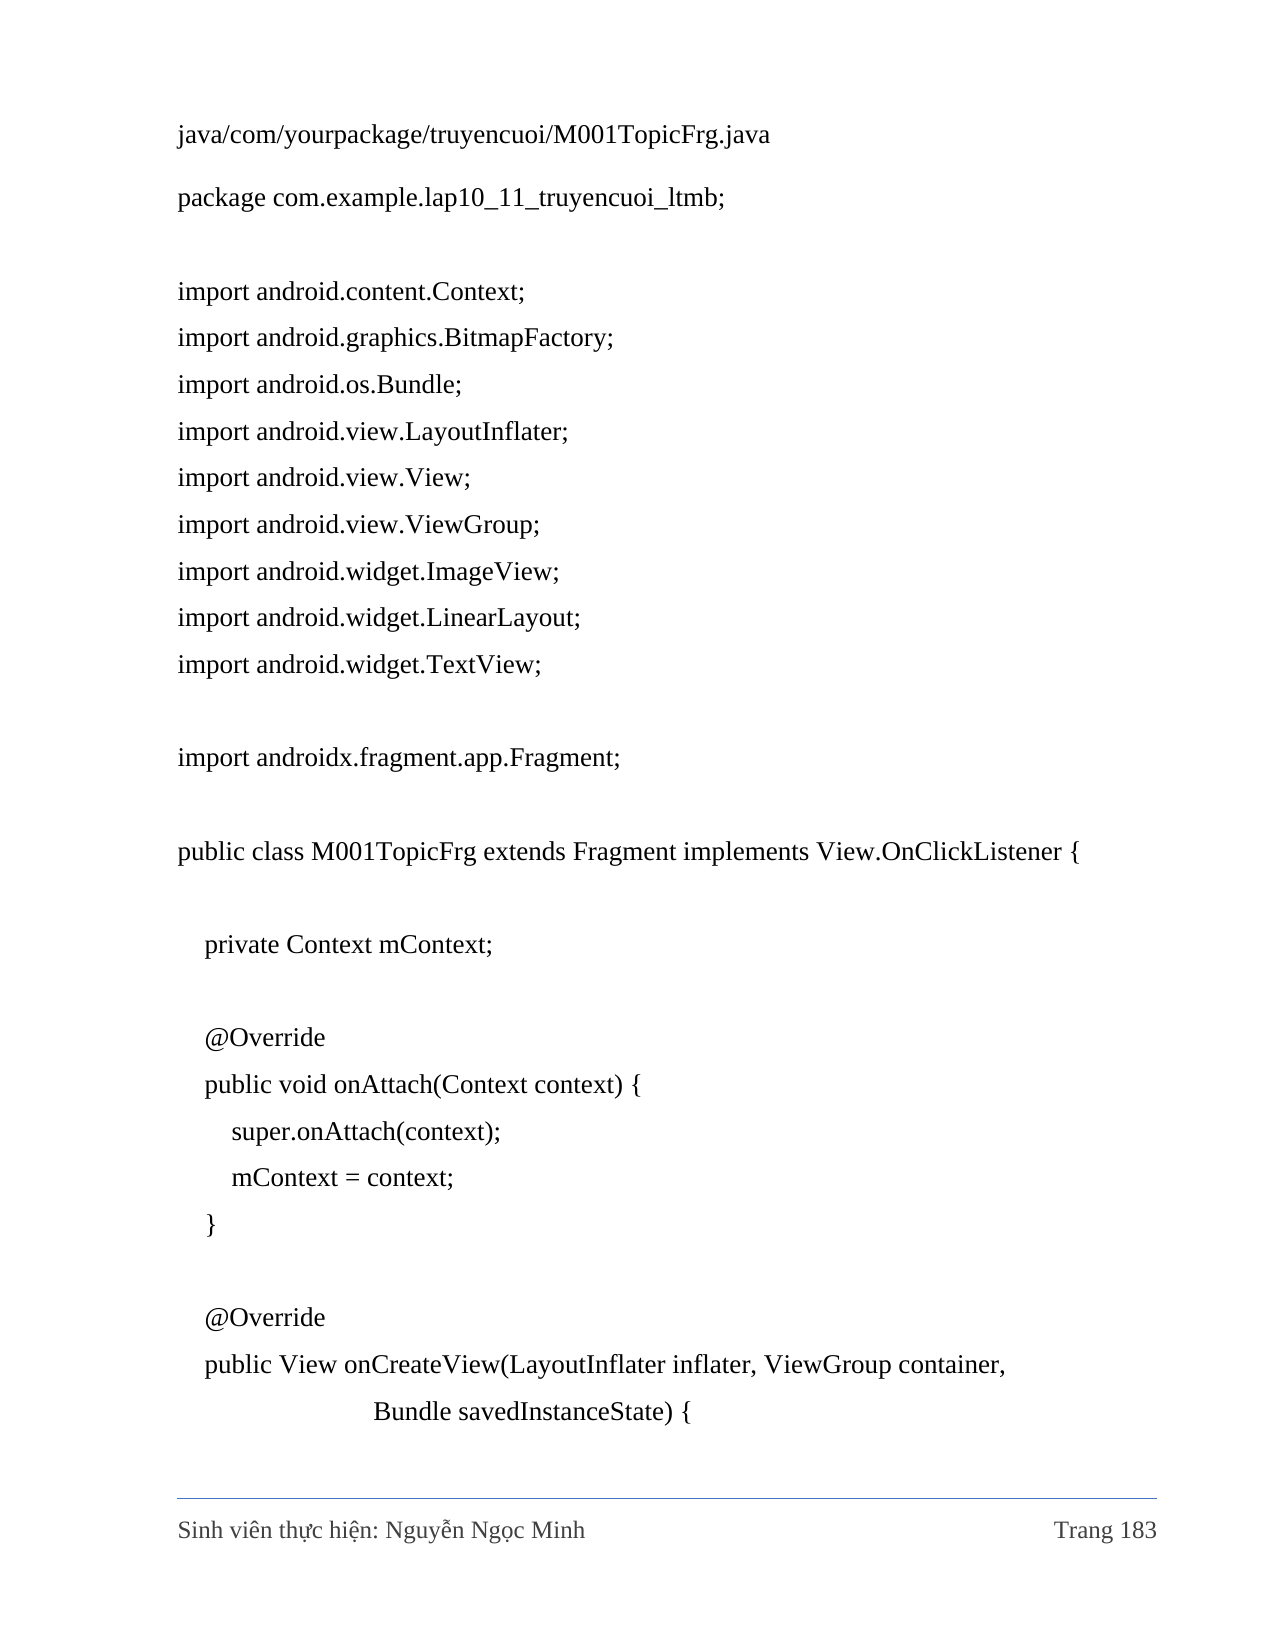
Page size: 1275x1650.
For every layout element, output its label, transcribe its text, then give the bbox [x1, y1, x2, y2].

text java/com/yourpackage/truyencuoi/M001TopicFrg.java [177, 118, 1157, 149]
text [177, 181, 1157, 1426]
